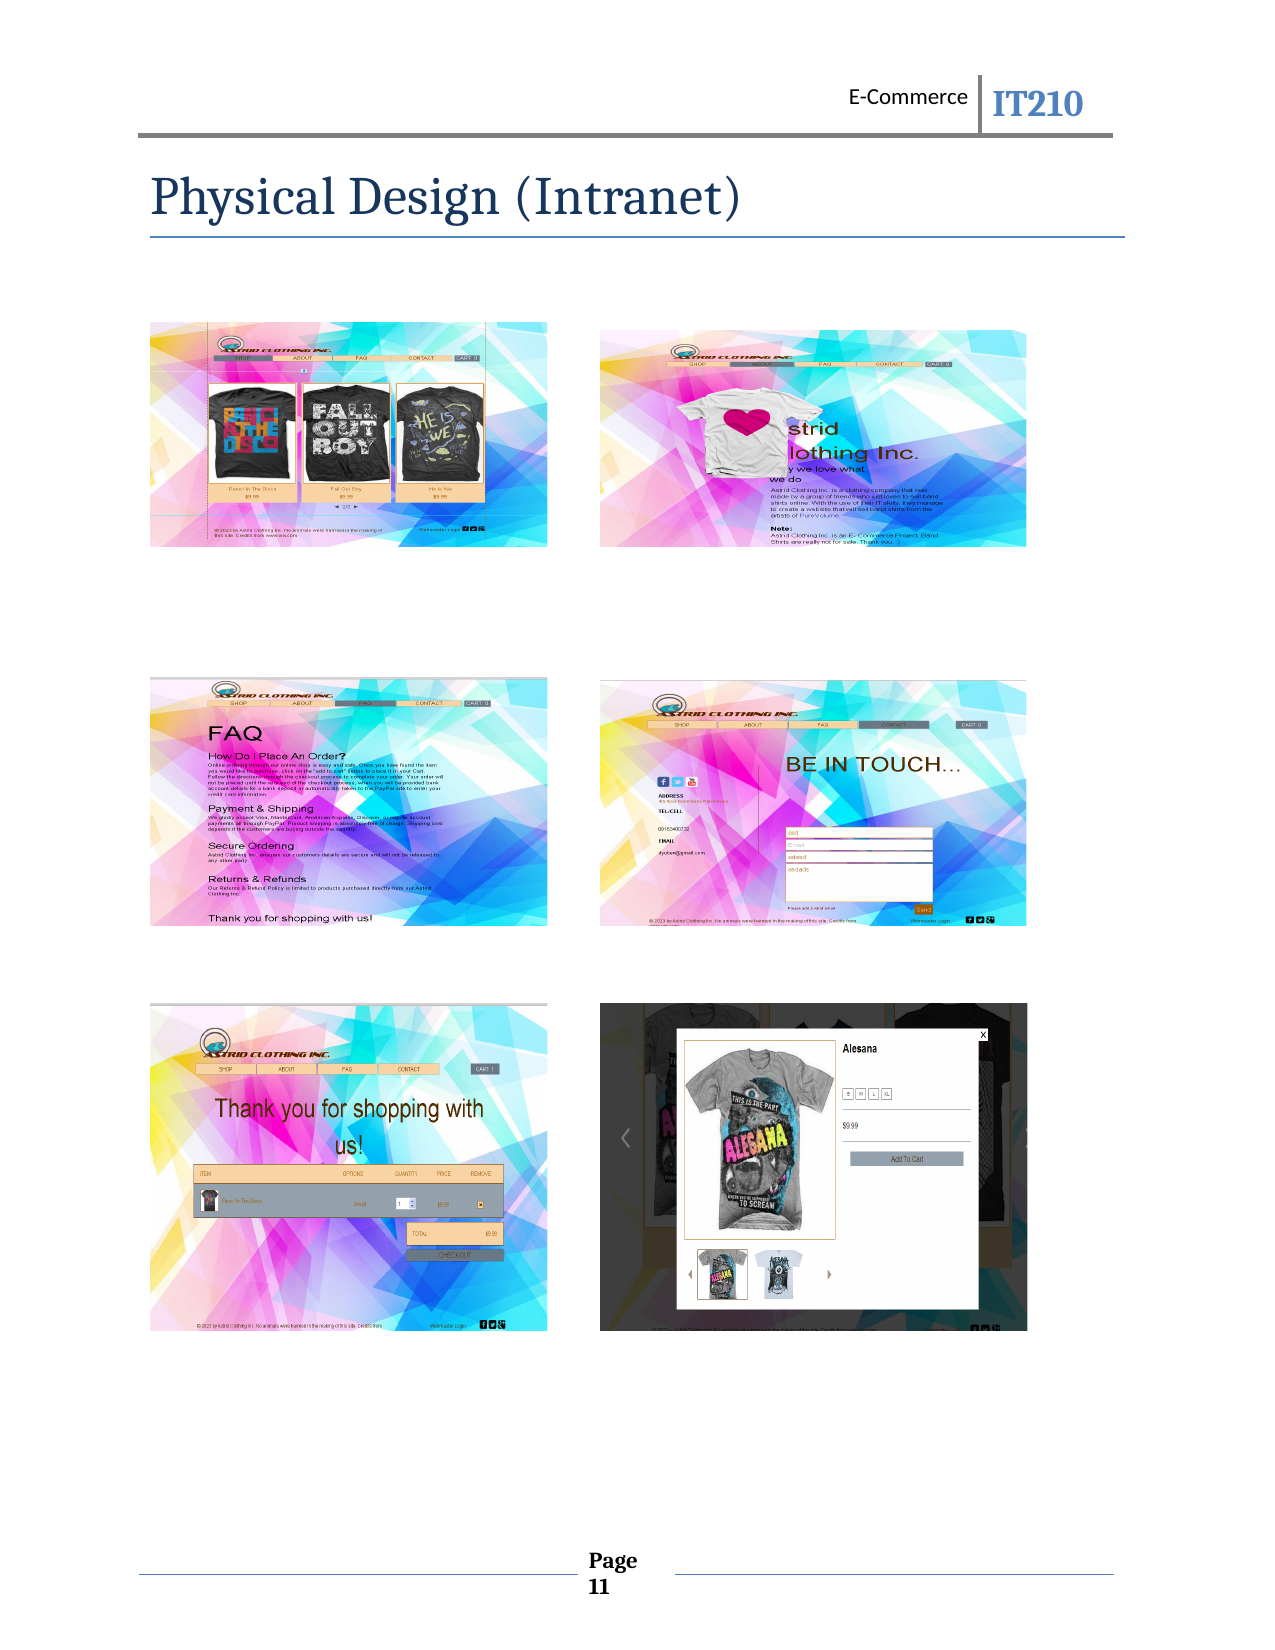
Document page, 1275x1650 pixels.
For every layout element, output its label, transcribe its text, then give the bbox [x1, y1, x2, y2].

picture [150, 1003, 548, 1331]
picture [600, 330, 1027, 547]
picture [909, 543, 926, 547]
picture [442, 1325, 452, 1331]
picture [150, 677, 548, 926]
picture [150, 322, 548, 547]
title Physical Design (Intranet) [150, 166, 1125, 236]
picture [600, 680, 1027, 926]
picture [600, 1003, 1028, 1331]
picture [429, 540, 455, 547]
picture [925, 921, 933, 926]
